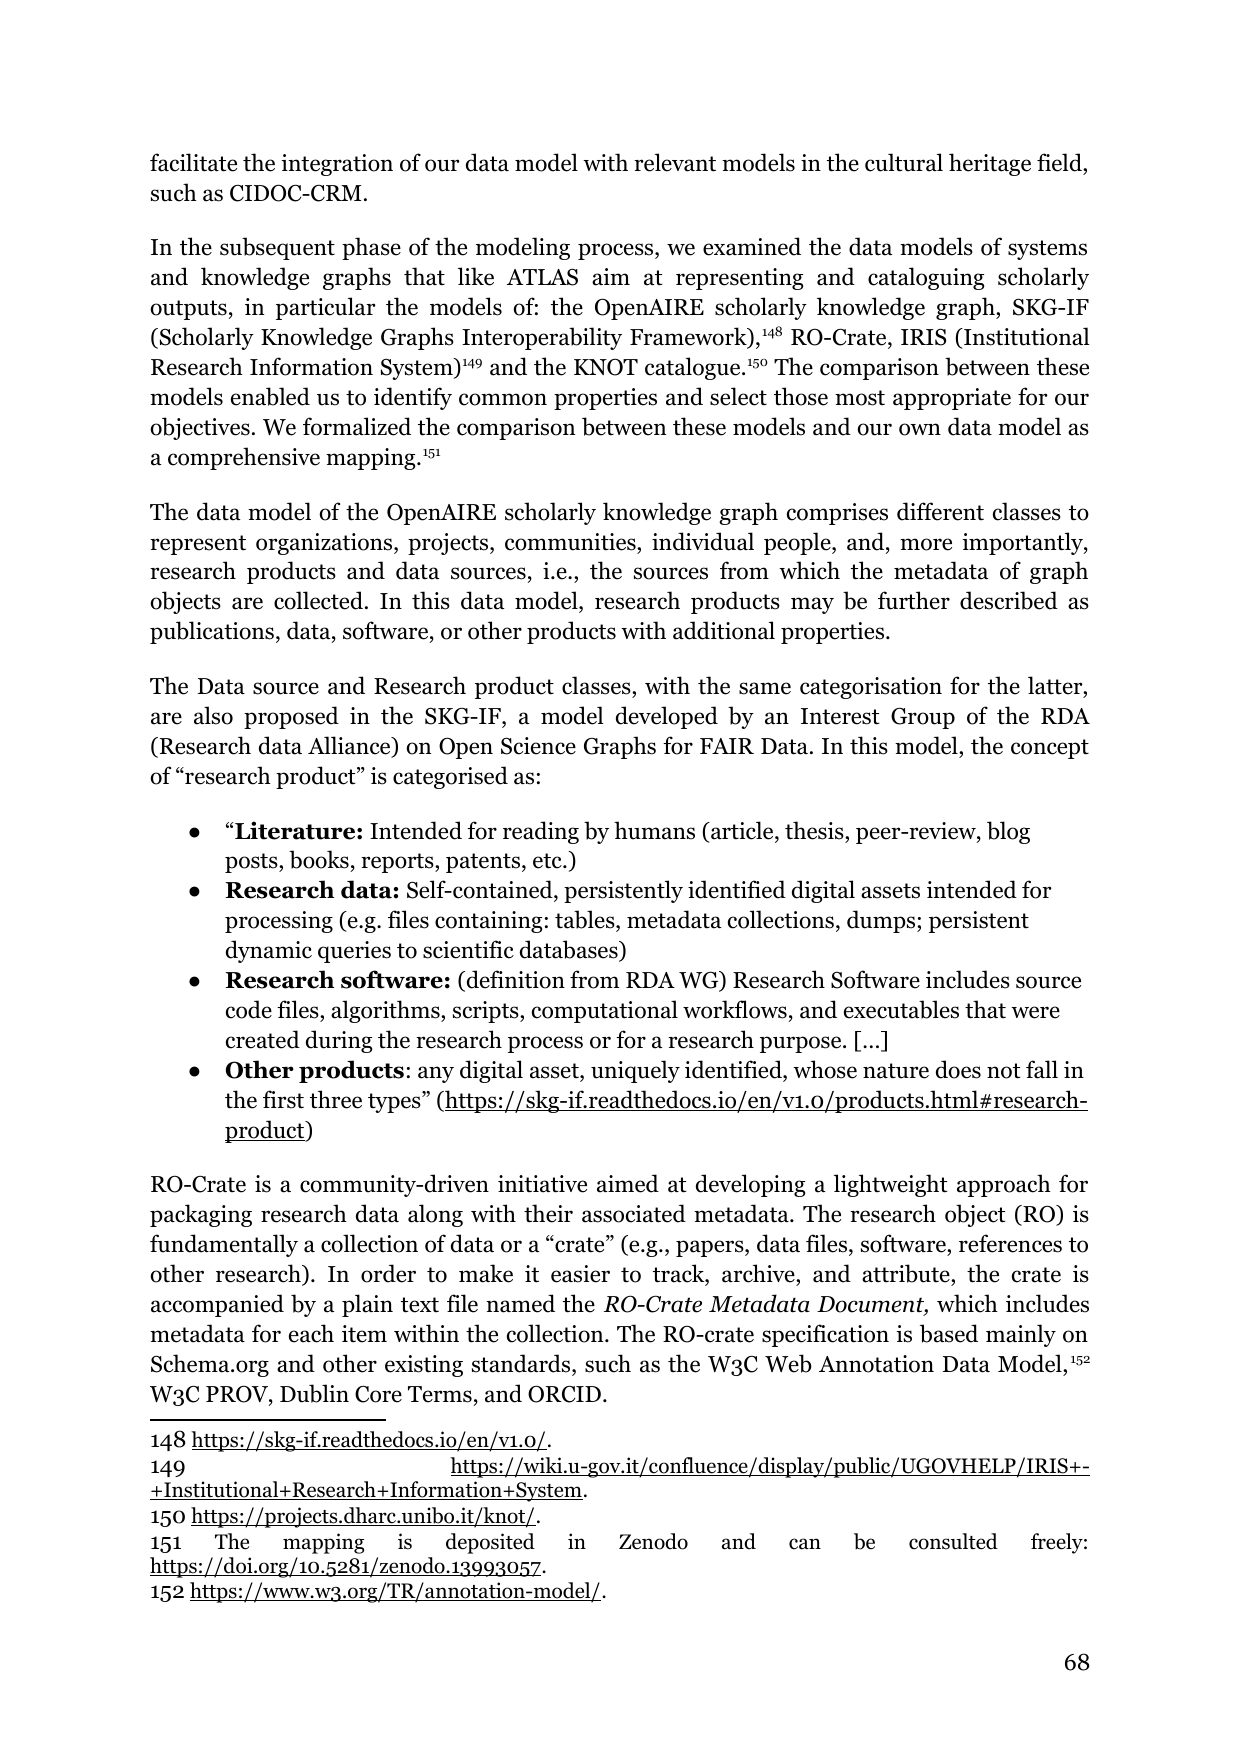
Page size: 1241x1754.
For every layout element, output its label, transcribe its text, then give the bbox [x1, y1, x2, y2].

text In the subsequent phase of the modeling process, we examined the data models of systems and knowledge graphs that like ATLAS aim at representing and cataloguing scholarly outputs, in particular the models of: the OpenAIRE scholarly knowledge graph, SKG-IF (Scholarly Knowledge Graphs Interoperability Framework), RO-Crate, IRIS (Institutional Research Information System) and the KNOT catalogue. The comparison between these models enabled us to identify common properties and select those most appropriate for our objectives. We formalized the comparison between these models and our own data model as a comprehensive mapping. [150, 235, 1090, 470]
list “Literature: Intended for reading by humans (article, thesis, peer-review, blog posts, books, reports, patents, etc.) [187, 818, 1090, 874]
list Research data: Self-contained, persistently identified digital assets intended for processing (e.g. files containing: tables, metadata collections, dumps; persistent dynamic queries to scientific databases) [187, 878, 1090, 964]
text The data model of the OpenAIRE scholarly knowledge graph comprises different classes to represent organizations, projects, communities, individual people, and, more importantly, research products and data sources, i.e., the sources from which the metadata of graph objects are collected. In this data model, research products may be further described as publications, data, software, or other products with additional properties. [150, 499, 1090, 644]
list Other products: any digital asset, uniquely identified, whose nature does not fall in the first three types” (https://skg-if.readthedocs.io/en/v1.0/products.html#research-product) [187, 1057, 1090, 1143]
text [150, 150, 1090, 206]
text RO-Crate is a community-driven initiative aimed at developing a lightweight approach for packaging research data along with their associated metadata. The research object (RO) is fundamentally a collection of data or a “crate” (e.g., papers, data files, software, references to other research). In order to make it easier to track, archive, and attribute, the crate is accompanied by a plain text file named the RO-Crate Metadata Document, which includes metadata for each item within the collection. The RO-crate specification is based mainly on Schema.org and other existing standards, such as the W3C Web Annotation Data Model, W3C PROV, Dublin Core Terms, and ORCID. [150, 1172, 1090, 1407]
list Research software: (definition from RDA WG) Research Software includes source code files, algorithms, scripts, computational workflows, and executables that were created during the research process or for a research purpose. […] [187, 967, 1090, 1053]
text The Data source and Research product classes, with the same categorisation for the latter, are also proposed in the SKG-IF, a model developed by an Interest Group of the RDA (Research data Alliance) on Open Science Graphs for FAIR Data. In this model, the concept of “research product” is categorised as: [150, 673, 1090, 789]
